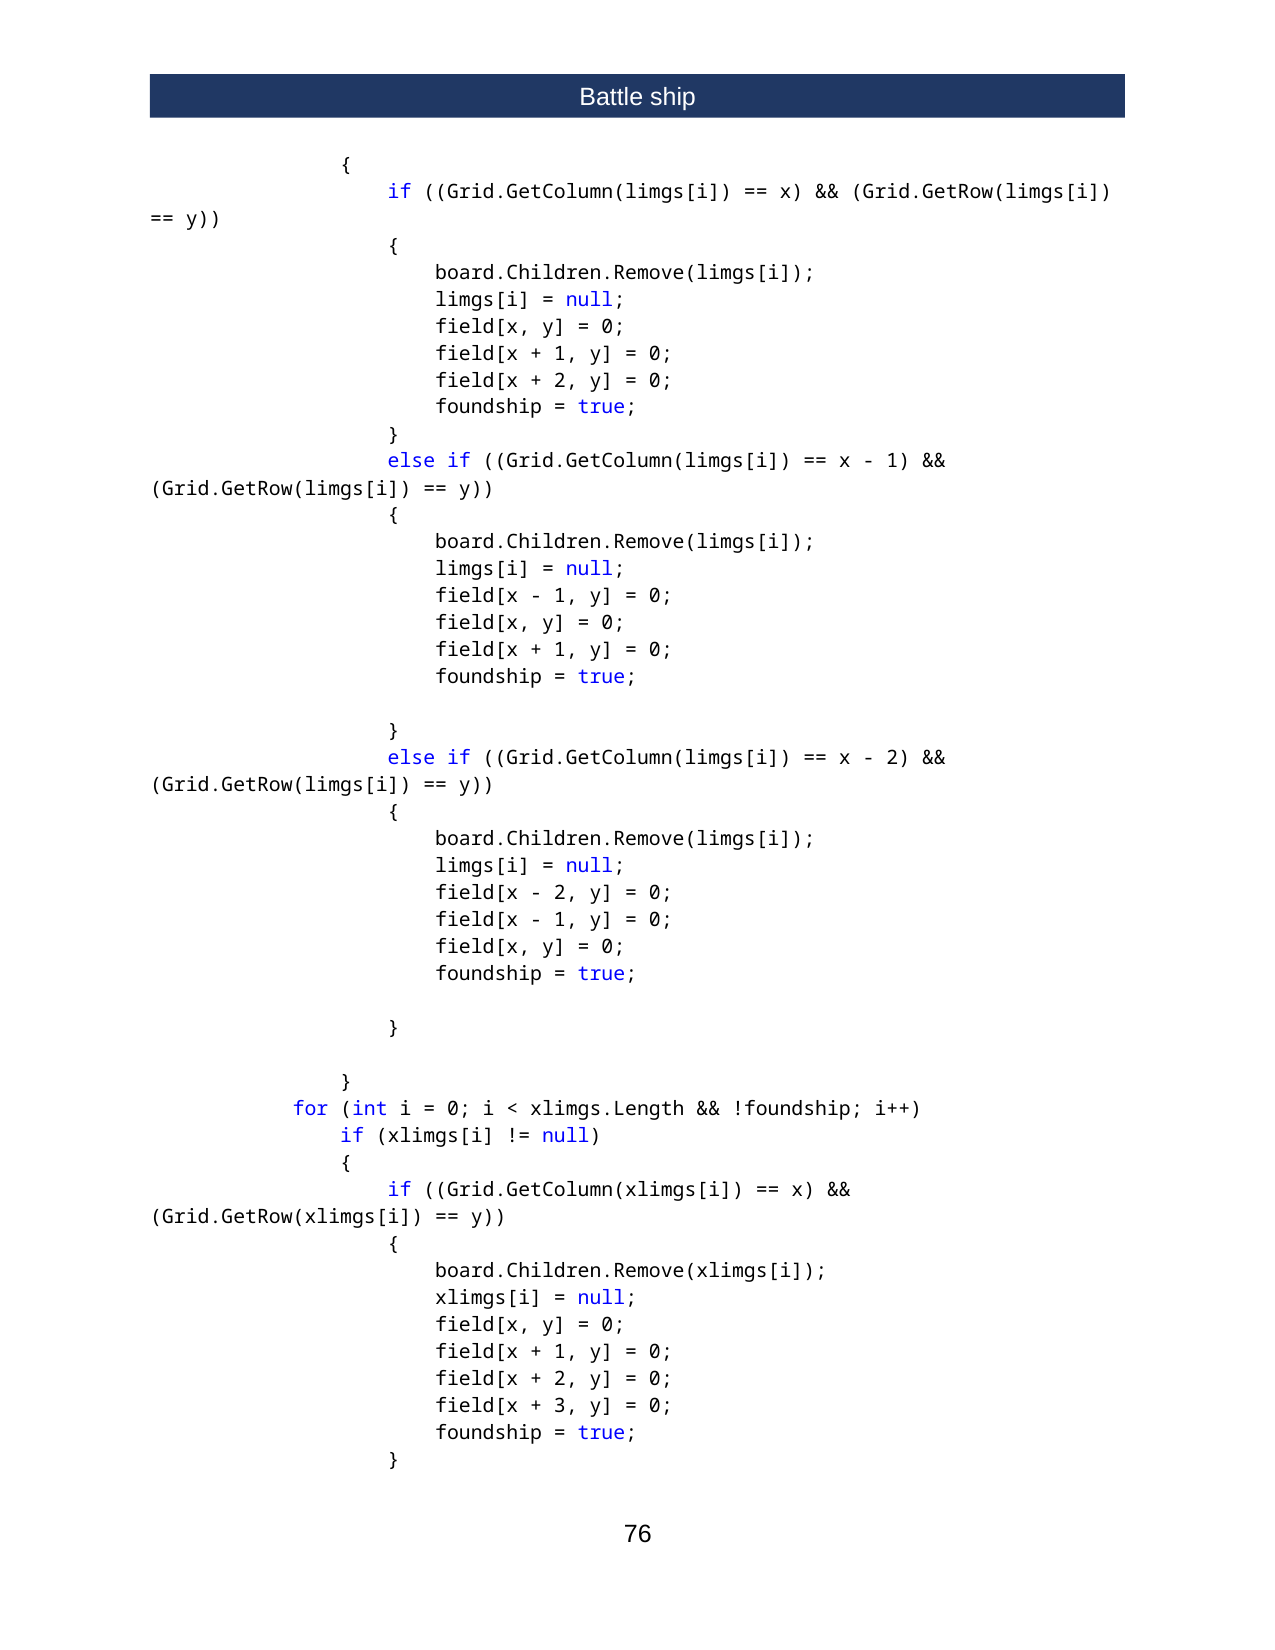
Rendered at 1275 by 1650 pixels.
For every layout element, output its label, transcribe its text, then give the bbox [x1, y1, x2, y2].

text limgs[i] = null; [150, 555, 1125, 582]
text if ((Grid.GetColumn(xlimgs[i]) == x) && (Grid.GetRow(xlimgs[i]) == y)) [150, 1175, 1125, 1229]
text limgs[i] = null; [150, 851, 1125, 878]
text } [150, 717, 1125, 743]
text board.Children.Remove(xlimgs[i]); [150, 1256, 1125, 1283]
text field[x + 2, y] = 0; [150, 366, 1125, 393]
text if (xlimgs[i] != null) [150, 1121, 1125, 1148]
text for (int i = 0; i < xlimgs.Length && !foundship; i++) [150, 1094, 1125, 1121]
text } [150, 1067, 1125, 1094]
text } [150, 420, 1125, 447]
text field[x + 1, y] = 0; [150, 339, 1125, 366]
text field[x - 2, y] = 0; [150, 878, 1125, 905]
text board.Children.Remove(limgs[i]); [150, 528, 1125, 555]
text else if ((Grid.GetColumn(limgs[i]) == x - 1) && (Grid.GetRow(limgs[i]) == y)) [150, 447, 1125, 501]
text } [150, 1445, 1125, 1472]
text field[x, y] = 0; [150, 312, 1125, 339]
text limgs[i] = null; [150, 285, 1125, 312]
text foundship = true; [150, 393, 1125, 420]
text else if ((Grid.GetColumn(limgs[i]) == x - 2) && (Grid.GetRow(limgs[i]) == y)) [150, 743, 1125, 797]
text { [150, 1148, 1125, 1175]
text field[x + 1, y] = 0; [150, 1337, 1125, 1364]
text if ((Grid.GetColumn(limgs[i]) == x) && (Grid.GetRow(limgs[i]) == y)) [150, 177, 1125, 231]
text { [150, 231, 1125, 258]
text { [150, 1229, 1125, 1256]
text field[x + 1, y] = 0; [150, 636, 1125, 663]
text { [150, 150, 1125, 177]
text foundship = true; [150, 663, 1125, 689]
text field[x, y] = 0; [150, 609, 1125, 636]
text { [150, 797, 1125, 824]
text field[x - 1, y] = 0; [150, 905, 1125, 932]
text { [150, 501, 1125, 528]
text field[x - 1, y] = 0; [150, 582, 1125, 609]
text xlimgs[i] = null; [150, 1283, 1125, 1310]
text } [150, 1013, 1125, 1040]
text field[x + 2, y] = 0; [150, 1364, 1125, 1391]
text board.Children.Remove(limgs[i]); [150, 824, 1125, 851]
text board.Children.Remove(limgs[i]); [150, 258, 1125, 285]
text field[x, y] = 0; [150, 932, 1125, 959]
text foundship = true; [150, 1418, 1125, 1445]
text field[x + 3, y] = 0; [150, 1391, 1125, 1418]
text field[x, y] = 0; [150, 1310, 1125, 1337]
text foundship = true; [150, 959, 1125, 986]
